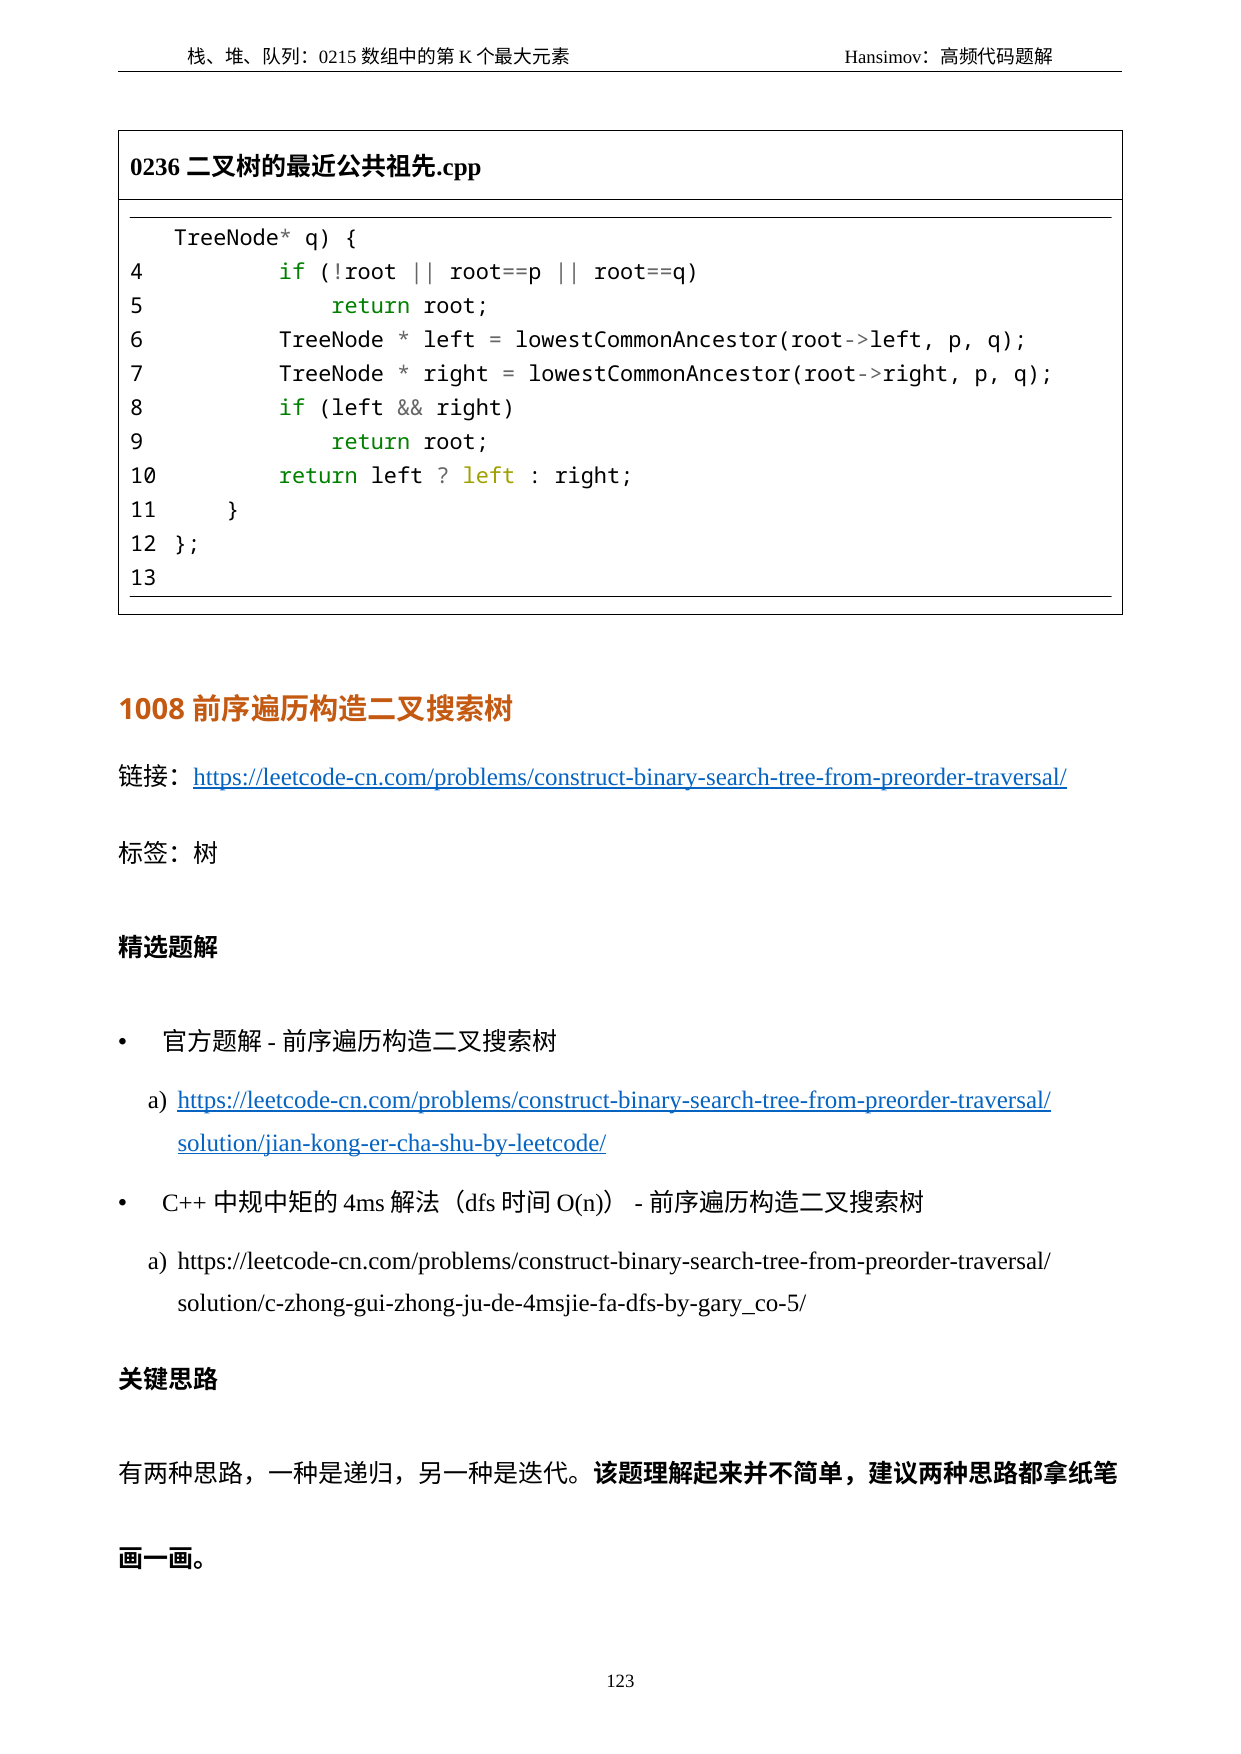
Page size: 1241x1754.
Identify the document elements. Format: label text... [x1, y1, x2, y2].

text 标签：树 [118, 818, 1122, 886]
text 官方题解 - 前序遍历构造二叉搜索树 [118, 1006, 1122, 1073]
subtitle 关键思路 [118, 1344, 1097, 1412]
subtitle 1008 前序遍历构造二叉搜索树 [118, 673, 1097, 741]
text 有两种思路，一种是递归，另一种是迭代。该题理解起来并不简单，建议两种思路都拿纸笔画一画。 [118, 1438, 1122, 1590]
list https://leetcode-cn.com/problems/construct-binary-search-tree-from-preorder-traversal/solution/jian-kong-er-cha-shu-by-leetcode/ [148, 1083, 1122, 1159]
list https://leetcode-cn.com/problems/construct-binary-search-tree-from-preorder-traversal/solution/c-zhong-gui-zhong-ju-de-4msjie-fa-dfs-by-gary_co-5/ [148, 1243, 1122, 1319]
text C++ 中规中矩的4ms解法（dfs 时间O(n)） - 前序遍历构造二叉搜索树 [118, 1166, 1122, 1234]
table_header 0236 二叉树的最近公共祖先.cpp [119, 131, 1122, 199]
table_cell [119, 200, 1122, 614]
subtitle 精选题解 [118, 912, 1097, 979]
text 链接：https://leetcode-cn.com/problems/construct-binary-search-tree-from-preorder-traversal/ [118, 741, 1122, 809]
